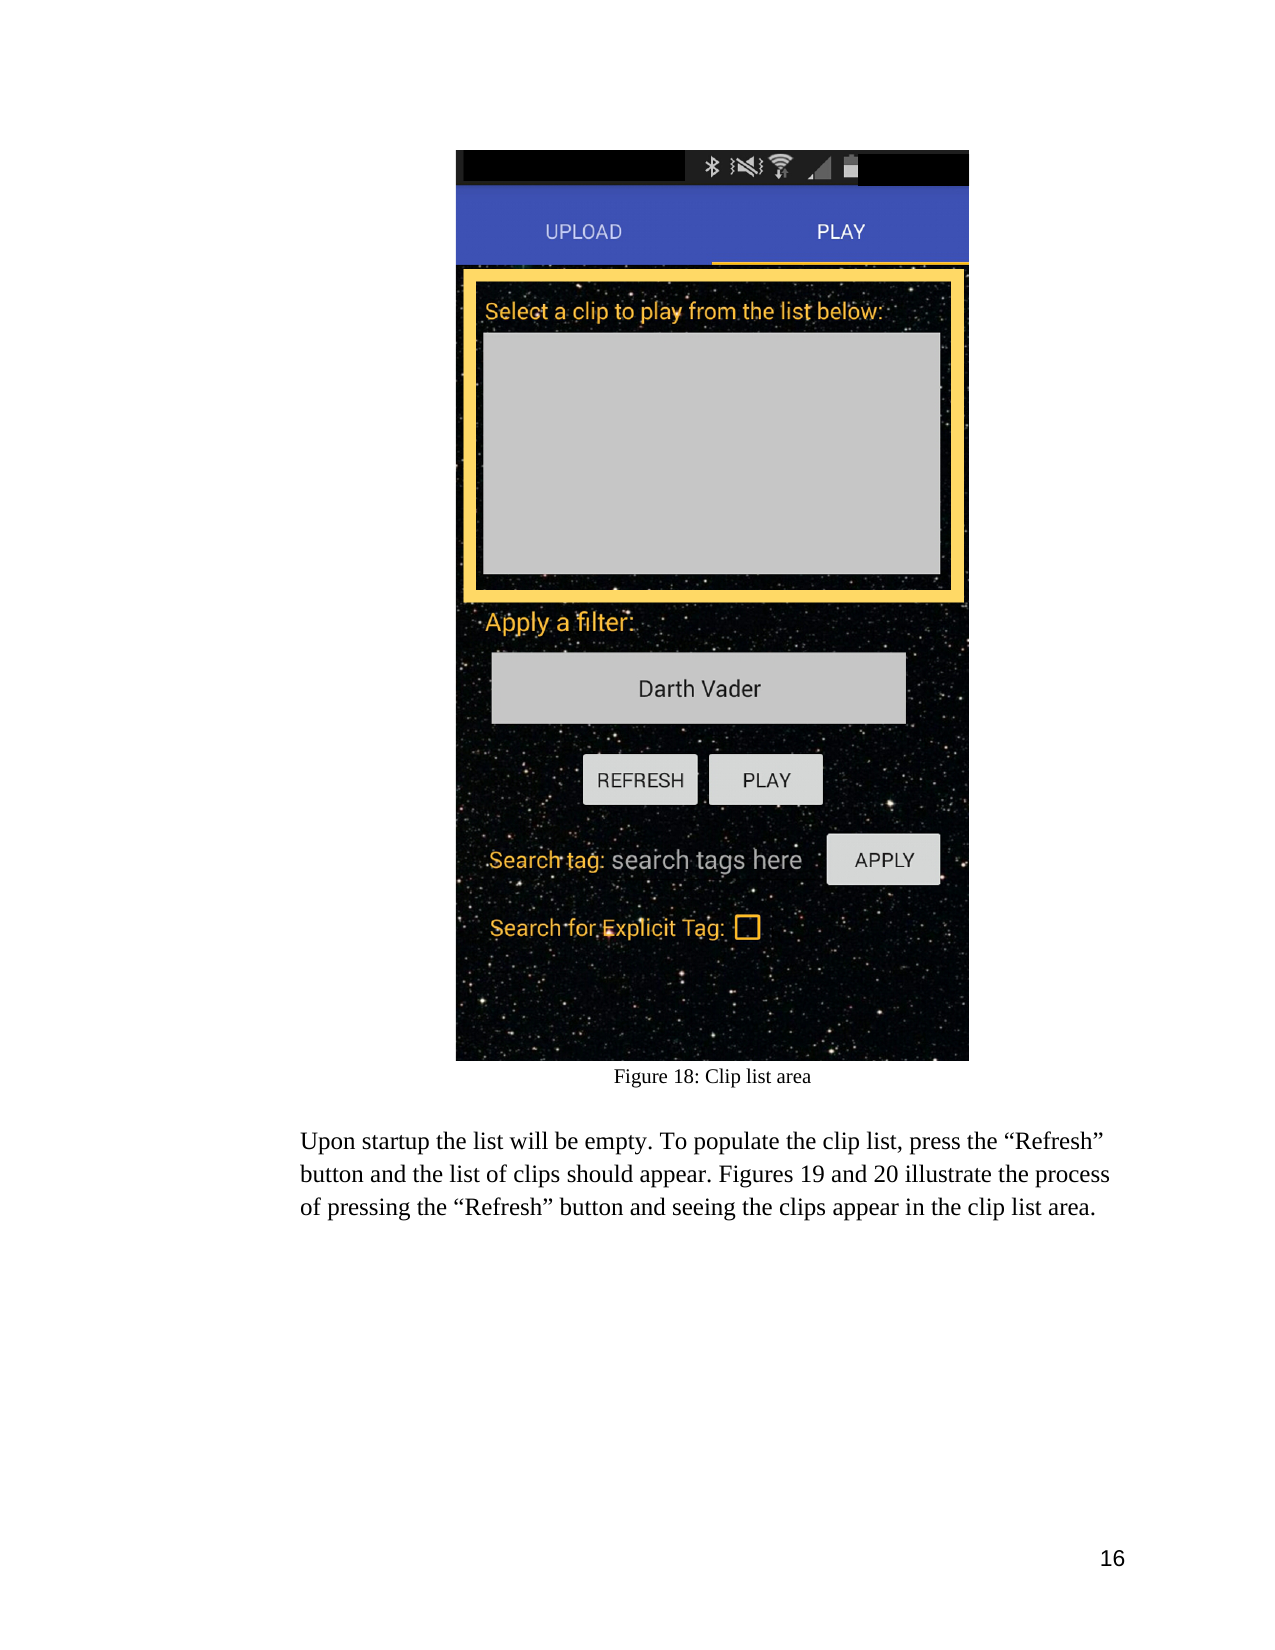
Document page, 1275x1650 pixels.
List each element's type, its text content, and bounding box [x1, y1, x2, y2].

text Figure 18: Clip list area [300, 1064, 1125, 1088]
text Upon startup the list will be empty. To populate the clip list, press the “Refresh” button and the list of clips should appear. Figures 19 and 20 illustrate the process of pressing the “Refresh” button and seeing the clips appear in the clip list area. [300, 1126, 1125, 1221]
picture [455, 150, 970, 1061]
